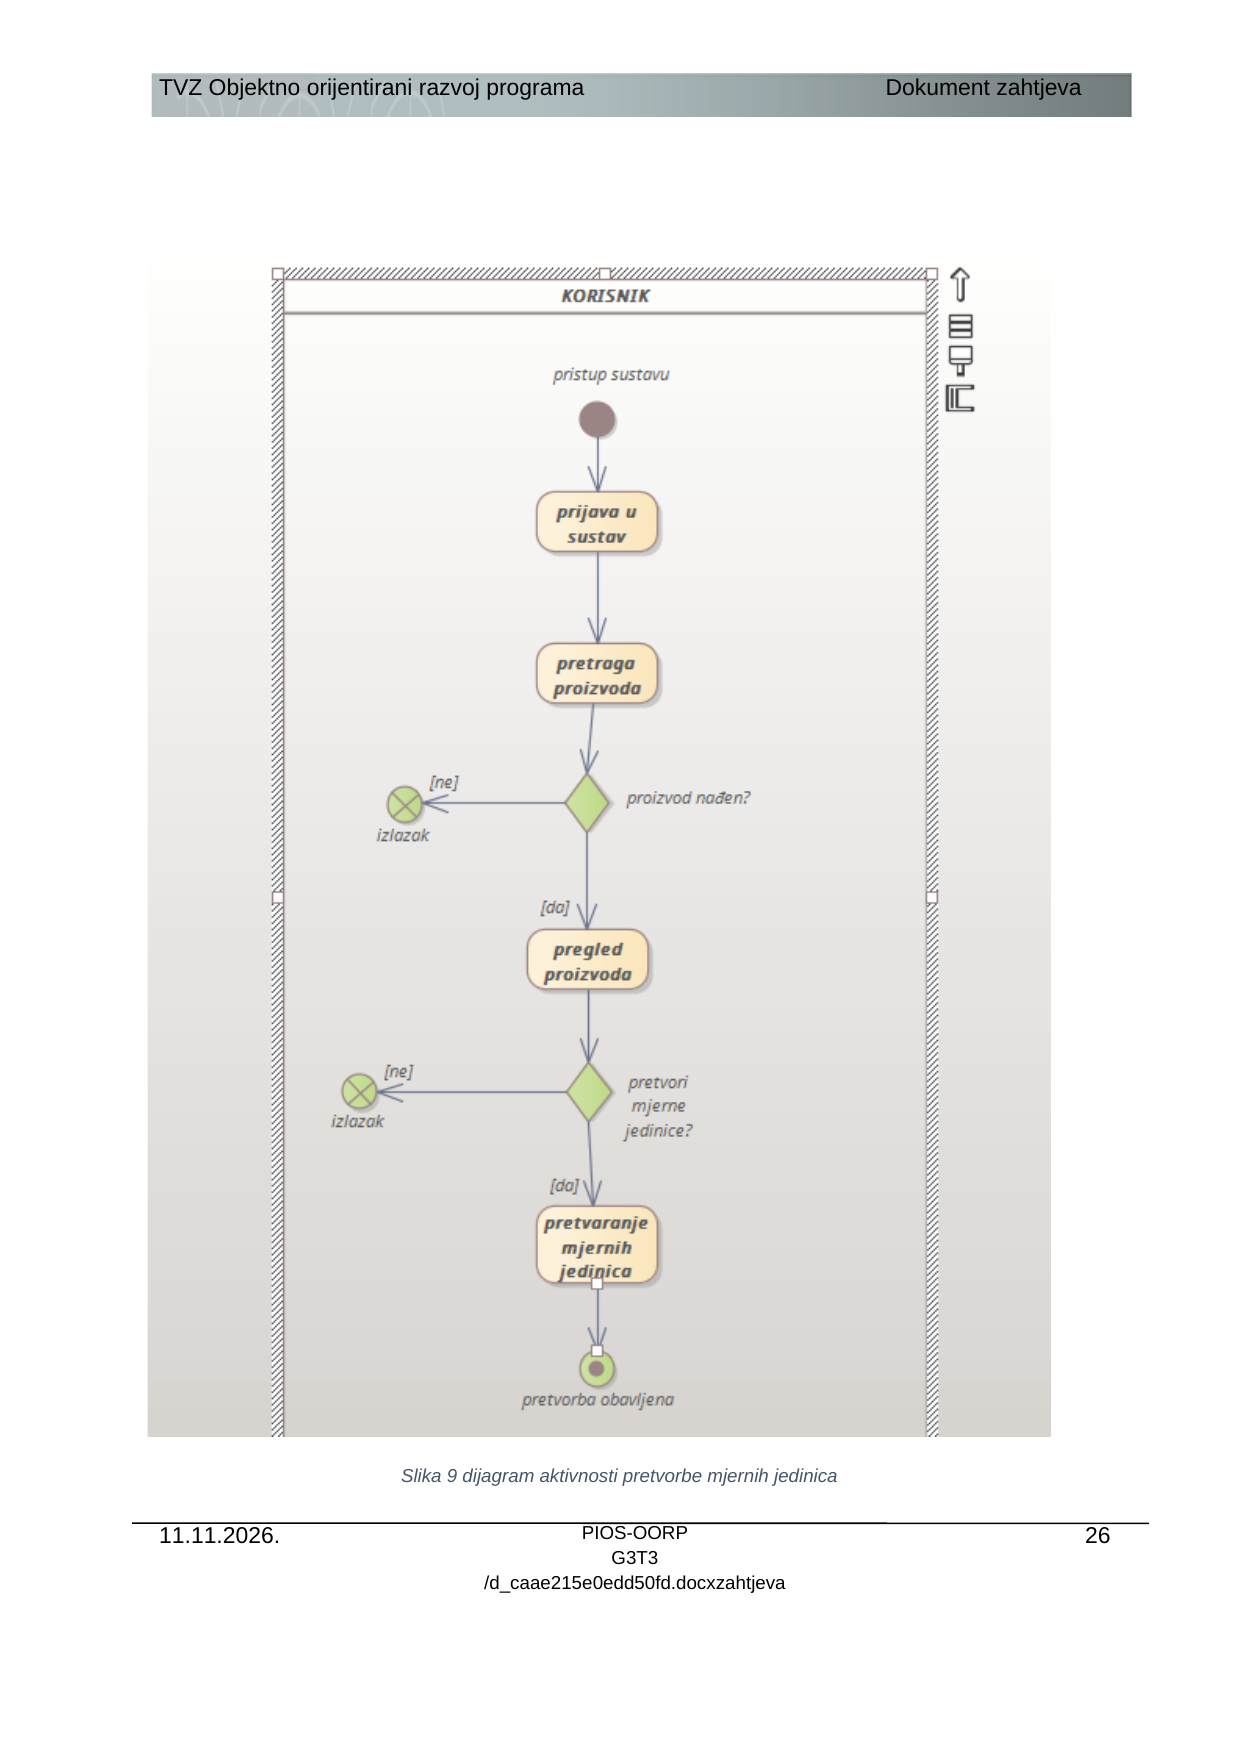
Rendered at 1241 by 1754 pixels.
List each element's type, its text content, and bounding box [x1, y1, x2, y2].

picture [147, 257, 1051, 1437]
text Slika 9 dijagram aktivnosti pretvorbe mjernih jedinica [148, 1464, 1093, 1486]
picture [151, 73, 1132, 117]
